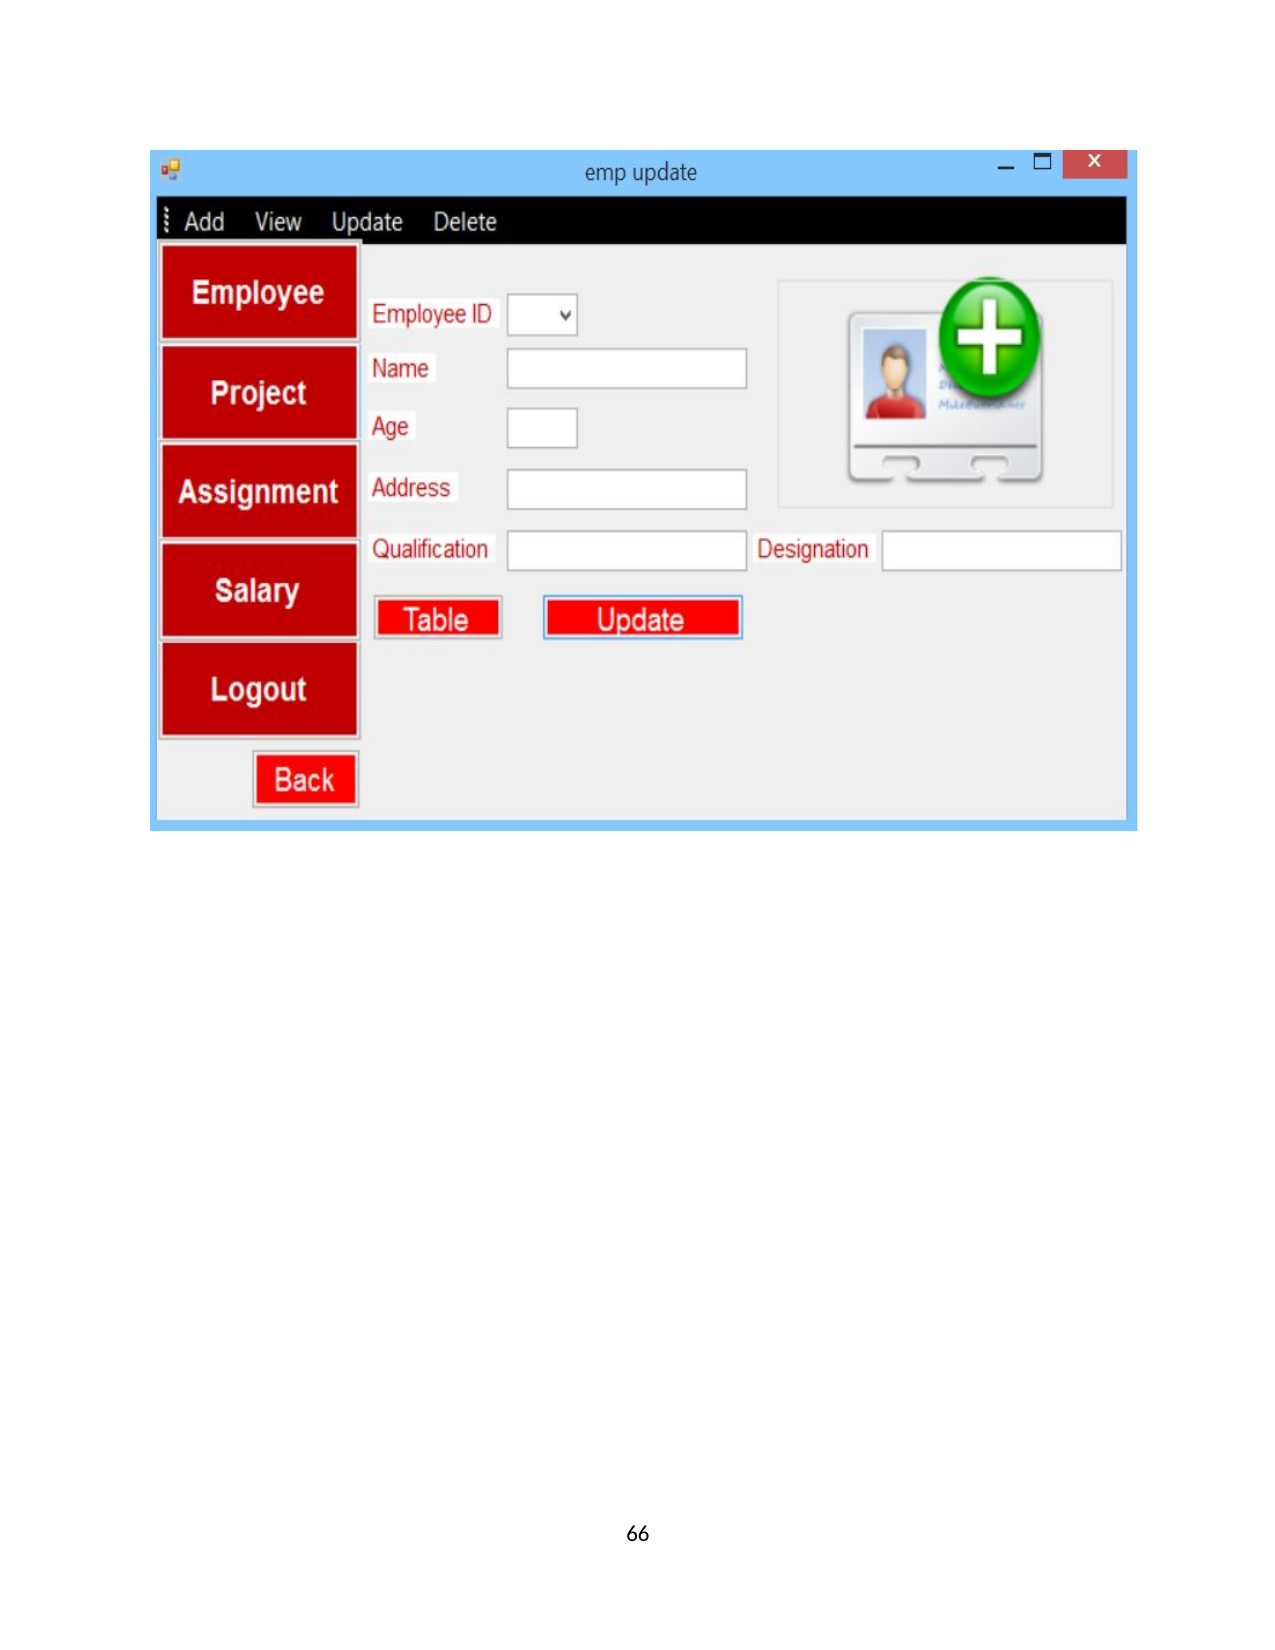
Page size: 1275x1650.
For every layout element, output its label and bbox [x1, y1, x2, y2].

picture [150, 150, 1138, 831]
